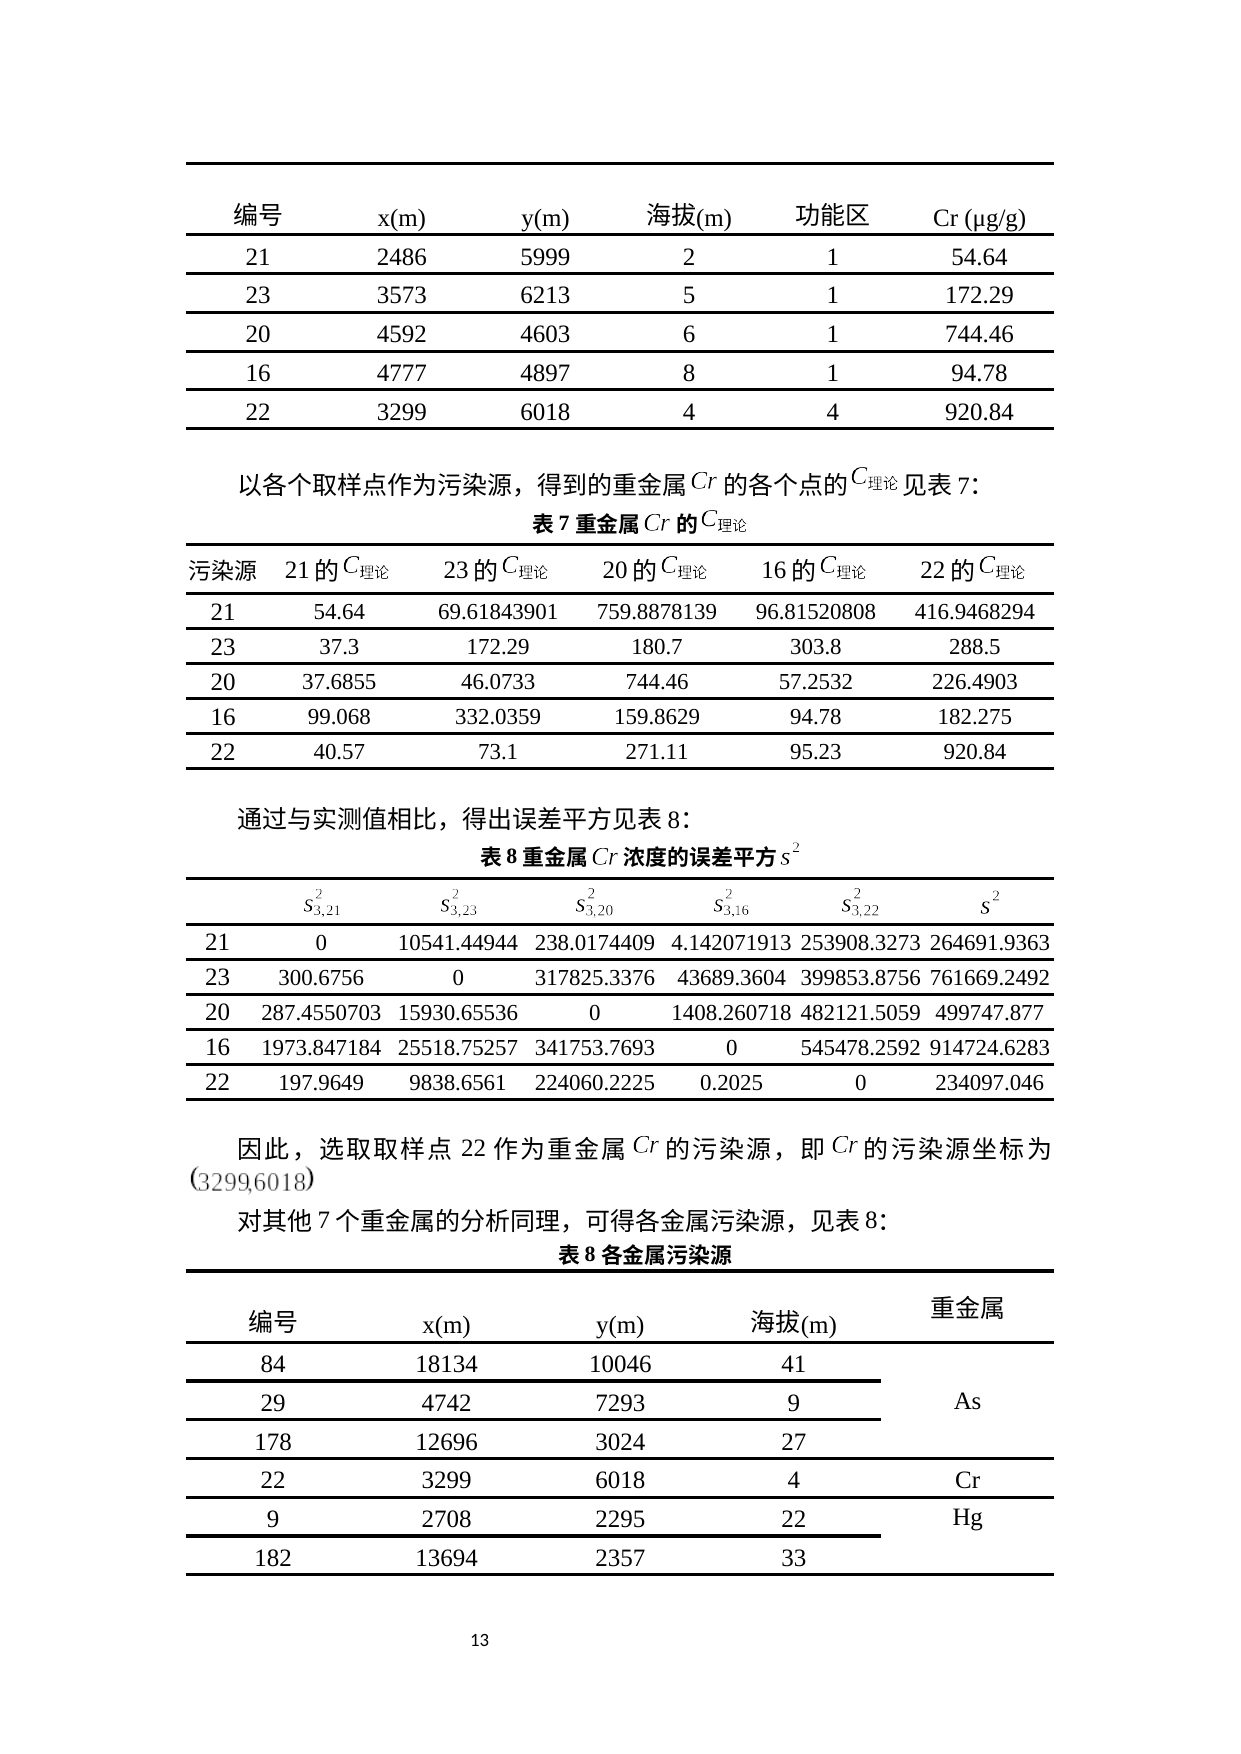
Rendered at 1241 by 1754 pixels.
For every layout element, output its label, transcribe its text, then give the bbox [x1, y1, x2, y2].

table_cell 499747.877 [925, 996, 1054, 1028]
table_cell 761669.2492 [925, 961, 1054, 993]
table_cell 172.29 [905, 275, 1054, 311]
table_cell 3299 [330, 391, 473, 427]
table_cell 33 [707, 1538, 881, 1573]
table_cell 18134 [360, 1344, 533, 1379]
table_cell 95.23 [736, 735, 895, 767]
table_header Cr (μg/g) [905, 165, 1054, 233]
table_cell 3573 [330, 275, 473, 311]
table_cell 37.6855 [260, 665, 418, 697]
table_cell 182 [186, 1538, 359, 1573]
table_cell 180.7 [577, 630, 736, 662]
table_cell 6018 [474, 391, 617, 427]
table_cell 332.0359 [419, 700, 577, 732]
table_cell 21 [186, 926, 249, 958]
table_cell 920.84 [895, 735, 1054, 767]
table_header 20的 [577, 546, 736, 592]
table_header 22的 [895, 546, 1054, 592]
table_cell 4 [617, 391, 761, 427]
table_cell 5999 [474, 236, 617, 272]
table_cell 4742 [360, 1383, 533, 1418]
table_cell 4.142071913 [667, 926, 796, 958]
table_cell 4603 [474, 314, 617, 349]
table_header 21的 [260, 546, 418, 592]
table_cell 16 [186, 700, 259, 732]
table_cell 287.4550703 [249, 996, 393, 1028]
list 通过与实测值相比，得出误差平方见表8： [187, 799, 1053, 835]
table_cell 224060.2225 [523, 1066, 667, 1098]
table_cell 744.46 [905, 314, 1054, 349]
table_cell 94.78 [736, 700, 895, 732]
table_cell 2357 [533, 1538, 707, 1573]
table_cell 4777 [330, 353, 473, 388]
table_cell 317825.3376 [523, 961, 667, 993]
table_cell 253908.3273 [796, 926, 925, 958]
table_cell Cr [881, 1460, 1054, 1496]
table_cell 416.9468294 [895, 595, 1054, 627]
table_cell 21 [186, 595, 259, 627]
table_cell 1 [761, 275, 904, 311]
table_cell 69.61843901 [419, 595, 577, 627]
table_cell 22 [186, 1066, 249, 1098]
table_cell 0 [796, 1066, 925, 1098]
table_cell 914724.6283 [925, 1031, 1054, 1063]
table_cell 21 [186, 236, 329, 272]
table_cell 29 [186, 1383, 359, 1418]
table_header x(m) [360, 1273, 533, 1341]
table_cell 759.8878139 [577, 595, 736, 627]
table_header 23的 [419, 546, 577, 592]
text 对其他7个重金属的分析同理，可得各金属污染源，见表8： [187, 1201, 1053, 1238]
table_cell 288.5 [895, 630, 1054, 662]
table_cell 15930.65536 [393, 996, 522, 1028]
table_cell 6018 [533, 1460, 707, 1496]
table_cell 238.0174409 [523, 926, 667, 958]
table_cell 6 [617, 314, 761, 349]
table_cell 0.2025 [667, 1066, 796, 1098]
table_cell 1408.260718 [667, 996, 796, 1028]
list 表8 重金属浓度的误差平方 [187, 835, 1053, 877]
table_cell As [881, 1344, 1054, 1457]
table_cell 1973.847184 [249, 1031, 393, 1063]
table_cell 1 [761, 353, 904, 388]
table_cell 545478.2592 [796, 1031, 925, 1063]
text 表8 各金属污染源 [187, 1238, 1053, 1269]
table_cell 99.068 [260, 700, 418, 732]
table_cell 9 [707, 1383, 881, 1418]
table_header 污染源 [186, 546, 259, 592]
table_cell 920.84 [905, 391, 1054, 427]
table_cell 46.0733 [419, 665, 577, 697]
table_cell 1 [761, 314, 904, 349]
table_cell 16 [186, 1031, 249, 1063]
table_cell 0 [523, 996, 667, 1028]
table_cell 94.78 [905, 353, 1054, 388]
table_header y(m) [474, 165, 617, 233]
table_cell 159.8629 [577, 700, 736, 732]
table_cell 9 [186, 1499, 359, 1534]
table_header 海拔(m) [707, 1273, 881, 1341]
table_header [393, 880, 522, 923]
table_cell 96.81520808 [736, 595, 895, 627]
table_cell 3299 [360, 1460, 533, 1496]
table_cell 7293 [533, 1383, 707, 1418]
table_cell 300.6756 [249, 961, 393, 993]
table_header 16的 [736, 546, 895, 592]
table_cell 23 [186, 961, 249, 993]
table_cell 22 [186, 391, 329, 427]
table_cell 20 [186, 314, 329, 349]
table_cell 5 [617, 275, 761, 311]
table_cell 1 [761, 236, 904, 272]
table_cell 178 [186, 1421, 359, 1457]
table_cell 4 [707, 1460, 881, 1496]
table_cell 744.46 [577, 665, 736, 697]
table_cell 16 [186, 353, 329, 388]
table_header x(m) [330, 165, 473, 233]
table_header [796, 880, 925, 923]
table_header [667, 880, 796, 923]
table_header 海拔(m) [617, 165, 761, 233]
table_cell 303.8 [736, 630, 895, 662]
table_cell 341753.7693 [523, 1031, 667, 1063]
table_cell 8 [617, 353, 761, 388]
table_cell 20 [186, 996, 249, 1028]
table_cell 182.275 [895, 700, 1054, 732]
table_cell 9838.6561 [393, 1066, 522, 1098]
table_cell 226.4903 [895, 665, 1054, 697]
table_cell 0 [667, 1031, 796, 1063]
table_cell 54.64 [260, 595, 418, 627]
table_cell 264691.9363 [925, 926, 1054, 958]
table_cell 57.2532 [736, 665, 895, 697]
table_cell 23 [186, 630, 259, 662]
table_header [925, 880, 1054, 923]
table_header 功能区 [761, 165, 904, 233]
table_cell 197.9649 [249, 1066, 393, 1098]
list 以各个取样点作为污染源，得到的重金属的各个点的见表7： [187, 459, 1053, 502]
list 表7 重金属的 [187, 502, 1053, 543]
table_cell 10541.44944 [393, 926, 522, 958]
table_cell 27 [707, 1421, 881, 1457]
table_cell 41 [707, 1344, 881, 1379]
table_cell 0 [393, 961, 522, 993]
table_cell 10046 [533, 1344, 707, 1379]
table_cell 2708 [360, 1499, 533, 1534]
table_cell 234097.046 [925, 1066, 1054, 1098]
table_cell Hg [881, 1499, 1054, 1573]
table_cell 3024 [533, 1421, 707, 1457]
table_header y(m) [533, 1273, 707, 1341]
table_cell 4 [761, 391, 904, 427]
table_cell 84 [186, 1344, 359, 1379]
table_cell 2486 [330, 236, 473, 272]
table_header 编号 [186, 1273, 359, 1341]
table_header [249, 880, 393, 923]
table_cell 54.64 [905, 236, 1054, 272]
text 因此，选取取样点22作为重金属的污染源，即的污染源坐标为 [187, 1130, 1053, 1201]
table_cell 4592 [330, 314, 473, 349]
table_cell 40.57 [260, 735, 418, 767]
table_cell 399853.8756 [796, 961, 925, 993]
table_header 编号 [186, 165, 329, 233]
table_cell 2 [617, 236, 761, 272]
table_cell 22 [707, 1499, 881, 1534]
table_cell 73.1 [419, 735, 577, 767]
table_cell 482121.5059 [796, 996, 925, 1028]
table_cell 6213 [474, 275, 617, 311]
table_cell 43689.3604 [667, 961, 796, 993]
table_cell 12696 [360, 1421, 533, 1457]
table_header 重金属 [881, 1273, 1054, 1341]
table_cell 37.3 [260, 630, 418, 662]
table_cell 22 [186, 735, 259, 767]
table_header [523, 880, 667, 923]
table_cell 23 [186, 275, 329, 311]
table_cell 0 [249, 926, 393, 958]
table_cell 4897 [474, 353, 617, 388]
table_cell 25518.75257 [393, 1031, 522, 1063]
table_cell 172.29 [419, 630, 577, 662]
table_cell 20 [186, 665, 259, 697]
table_cell 13694 [360, 1538, 533, 1573]
table_cell 22 [186, 1460, 359, 1496]
table_header [186, 880, 249, 923]
table_cell 2295 [533, 1499, 707, 1534]
table_cell 271.11 [577, 735, 736, 767]
